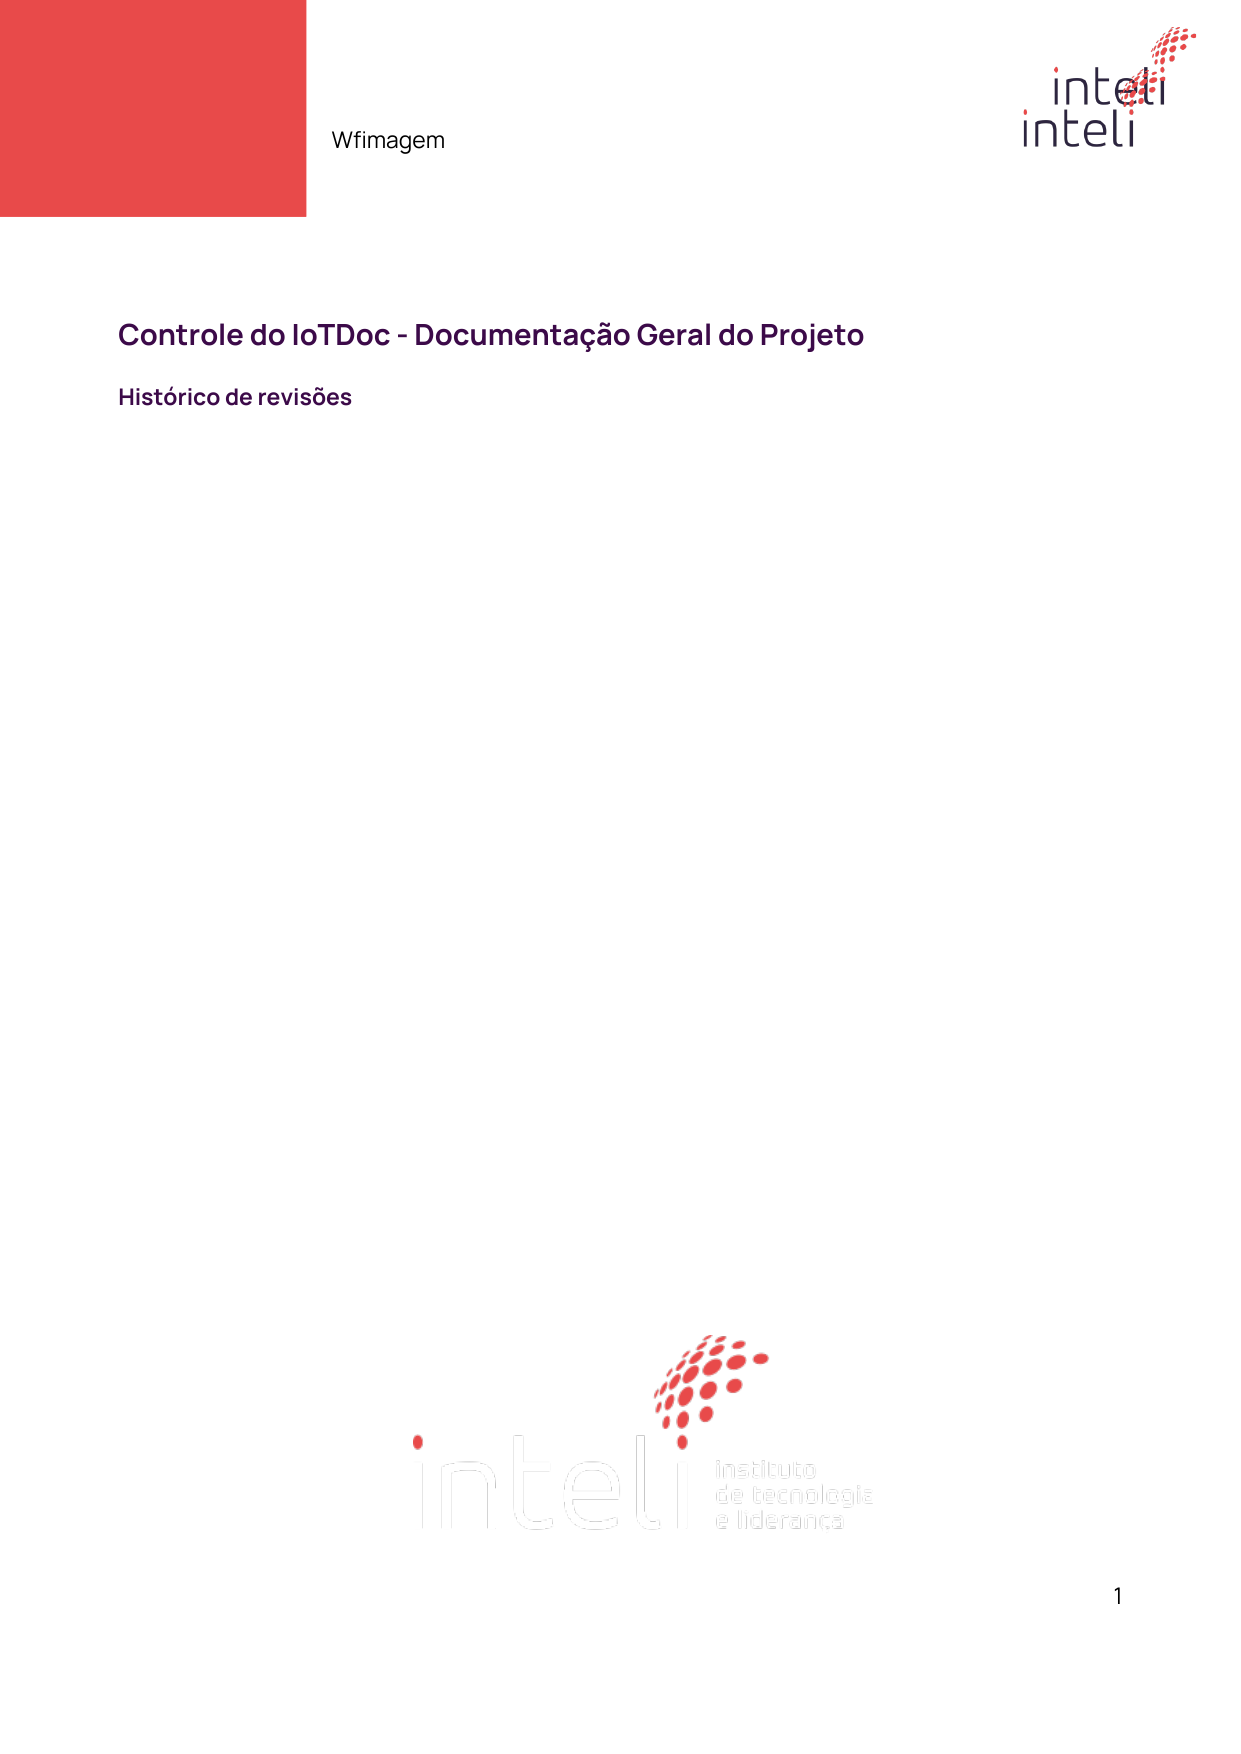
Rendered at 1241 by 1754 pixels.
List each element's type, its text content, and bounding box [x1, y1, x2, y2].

picture [413, 1335, 873, 1534]
picture [1023, 27, 1197, 147]
text Wfimagem [307, 124, 1122, 155]
text Controle do IoTDoc - Documentação Geral do Projeto [118, 314, 1122, 354]
text Histórico de revisões [118, 381, 1122, 412]
picture [0, 0, 307, 217]
